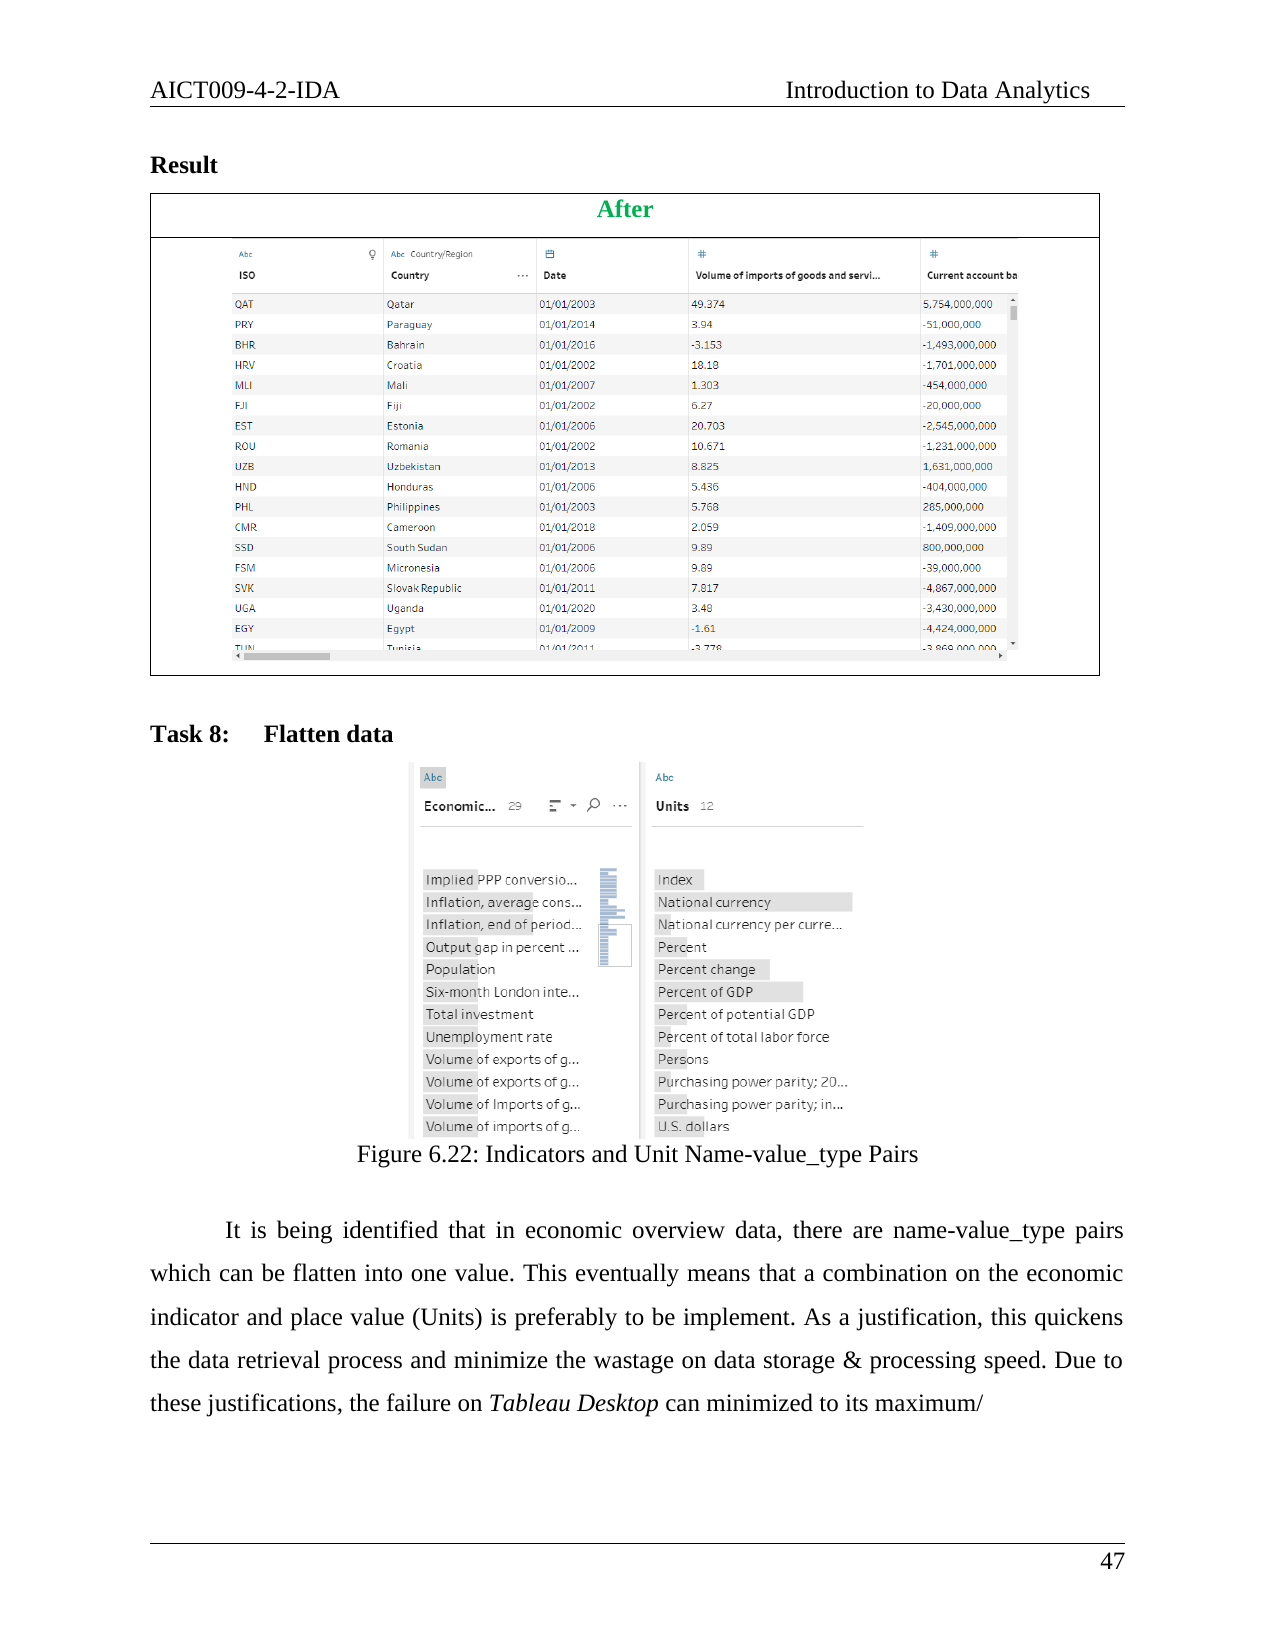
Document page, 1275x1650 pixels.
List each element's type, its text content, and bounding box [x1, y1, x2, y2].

table_cell [151, 238, 1099, 675]
picture [232, 238, 1019, 661]
picture [408, 762, 867, 1139]
text It is being identified that in economic overview data, there are name-value_type pairs which can be flatten into one value. This eventually means that a combination on the economic indicator and place value (Units) is preferably to be implement. As a justification, this quickens the data retrieval process and minimize the wastage on data storage & processing speed. Due to these justifications, the failure on Tableau Desktop can minimized to its maximum/ [150, 1215, 1125, 1417]
list Flatten data [150, 719, 1125, 748]
text Result [150, 150, 1125, 179]
table_header After [151, 194, 1099, 237]
